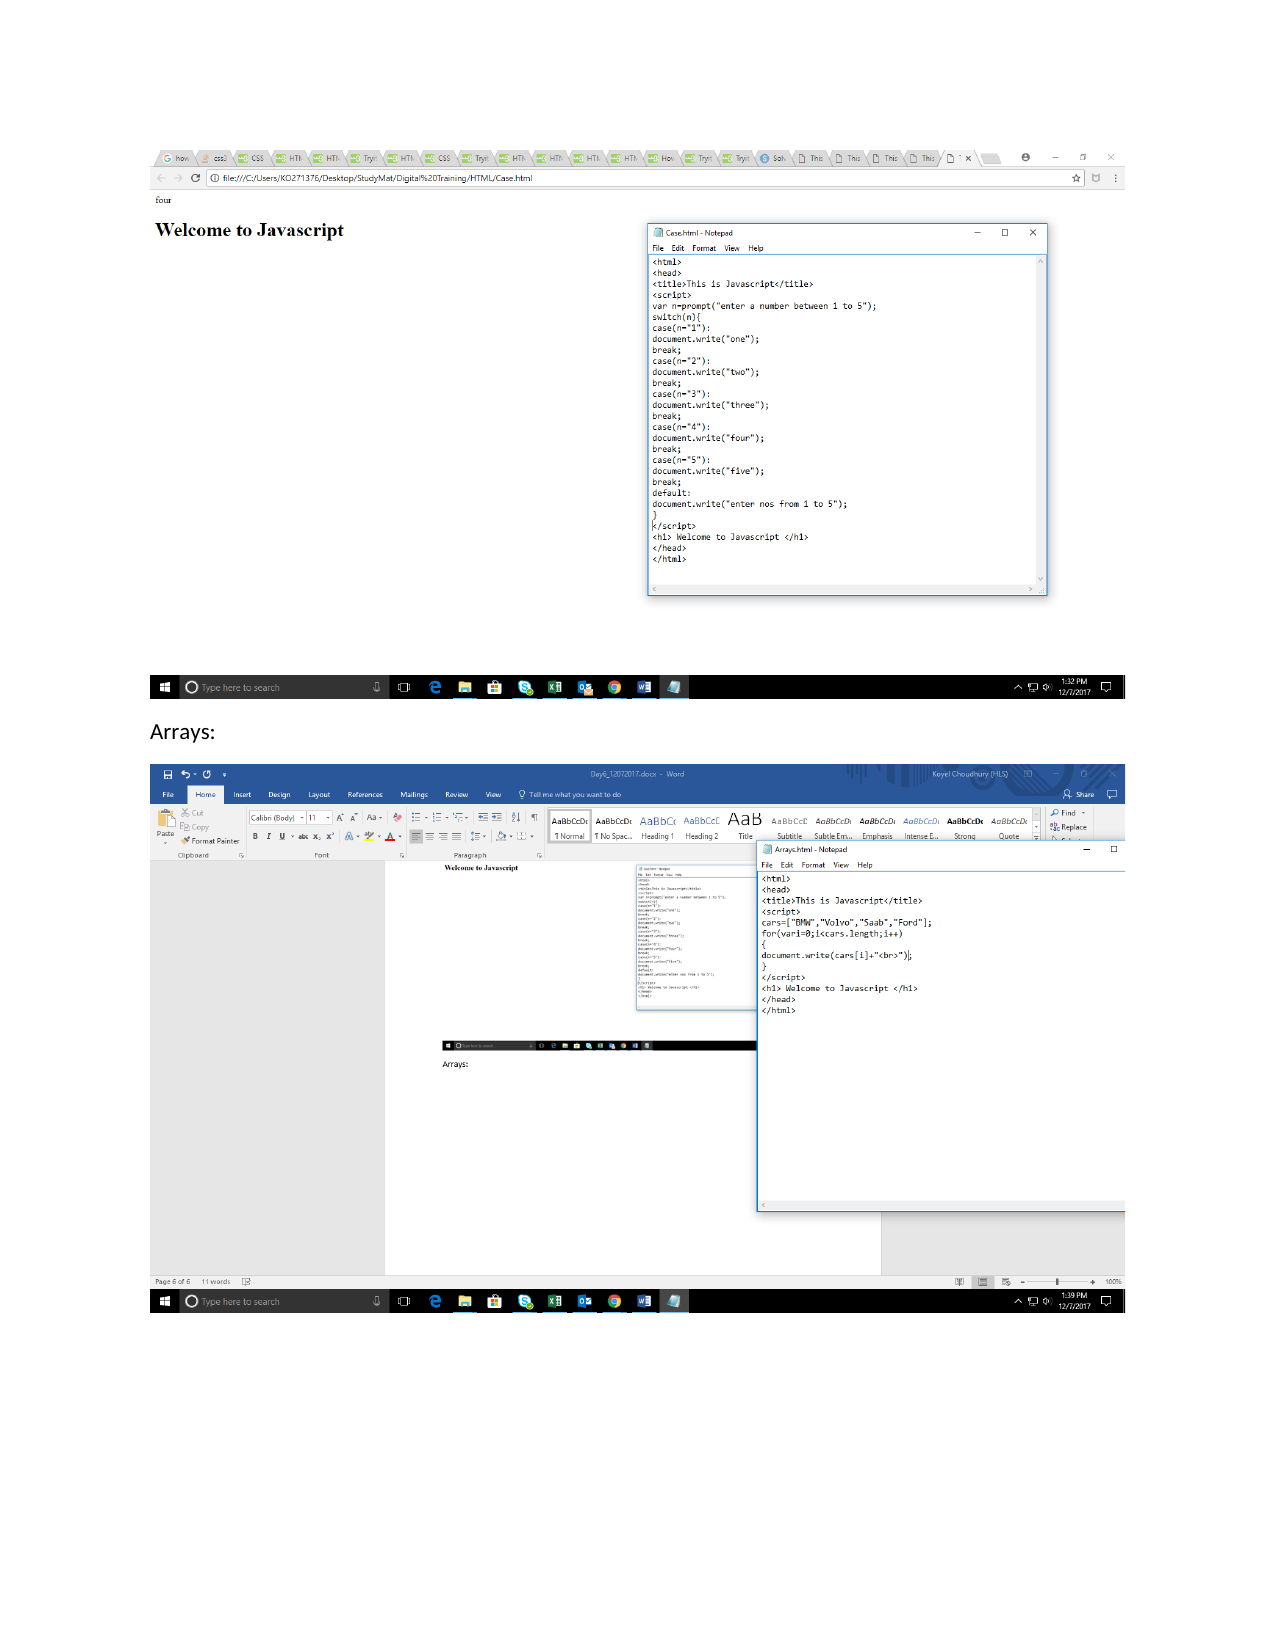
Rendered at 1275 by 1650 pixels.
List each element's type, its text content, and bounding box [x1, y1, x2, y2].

picture [150, 150, 1125, 699]
picture [150, 764, 1125, 1313]
text Arrays: [150, 717, 1125, 745]
